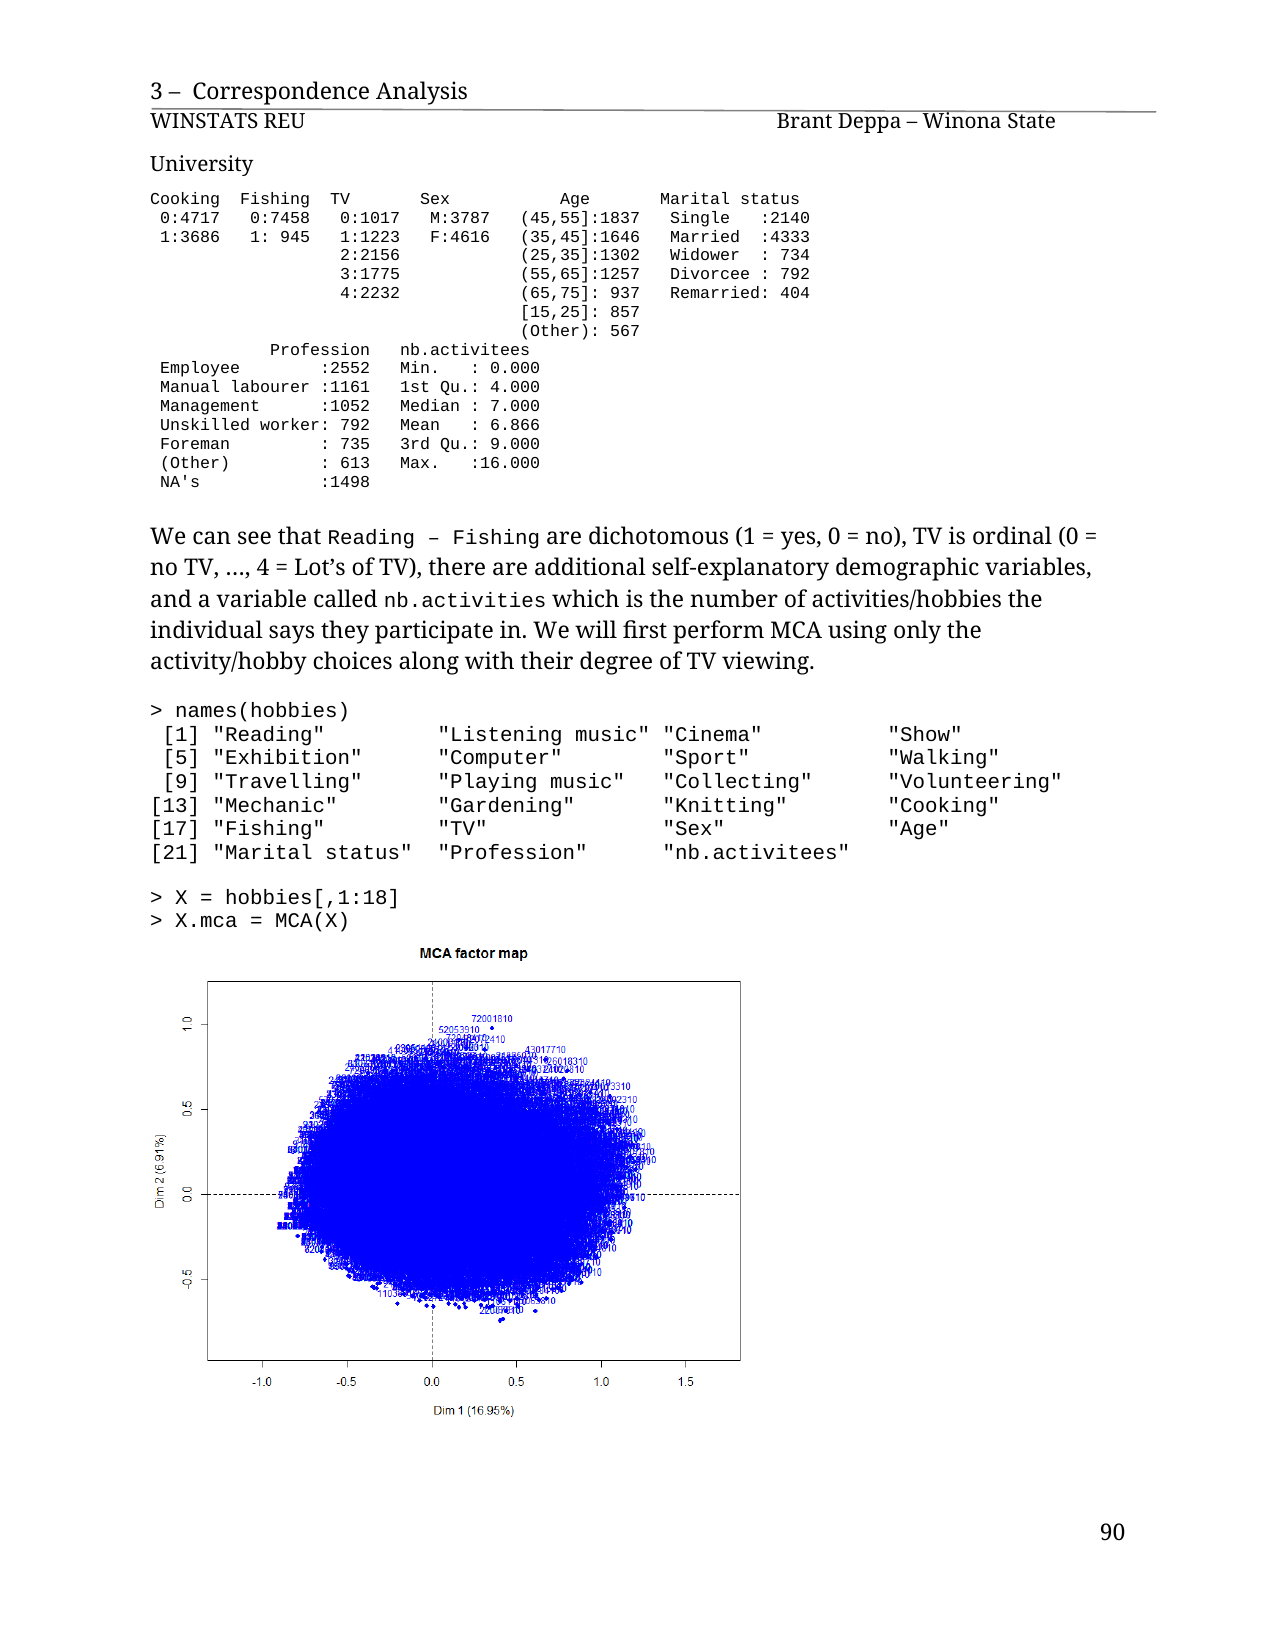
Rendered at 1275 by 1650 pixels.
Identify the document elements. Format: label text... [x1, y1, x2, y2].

text Cooking Fishing TV Sex Age Marital status [150, 190, 1125, 209]
text [1] "Reading" "Listening music" "Cinema" "Show" [150, 724, 1125, 747]
text [17] "Fishing" "TV" "Sex" "Age" [150, 818, 1125, 842]
text [21] "Marital status" "Profession" "nb.activitees" [150, 842, 1125, 866]
text > names(hobbies) [150, 700, 1125, 724]
text 1:3686 1: 945 1:1223 F:4616 (35,45]:1646 Married :4333 [150, 228, 1125, 247]
text NA's :1498 [150, 473, 1125, 520]
text 0:4717 0:7458 0:1017 M:3787 (45,55]:1837 Single :2140 [150, 209, 1125, 228]
text (Other): 567 [150, 322, 1125, 341]
text [13] "Mechanic" "Gardening" "Knitting" "Cooking" [150, 794, 1125, 818]
text 3:1775 (55,65]:1257 Divorcee : 792 [150, 266, 1125, 285]
text 4:2232 (65,75]: 937 Remarried: 404 [150, 285, 1125, 303]
text Profession nb.activitees [150, 341, 1125, 360]
picture [150, 934, 746, 1423]
text (Other) : 613 Max. :16.000 [150, 454, 1125, 473]
text Foreman : 735 3rd Qu.: 9.000 [150, 436, 1125, 454]
text [15,25]: 857 [150, 303, 1125, 322]
text Management :1052 Median : 7.000 [150, 398, 1125, 417]
text Unskilled worker: 792 Mean : 6.866 [150, 417, 1125, 436]
text We can see that Reading – Fishing are dichotomous (1 = yes, 0 = no), TV is ordinal (0 = no TV, …, 4 = Lot’s of TV), there are additional self-explanatory demographic variables, and a variable called nb.activities which is the number of activities/hobbies the individual says they participate in. We will first perform MCA using only the activity/hobby choices along with their degree of TV viewing. [150, 520, 1125, 676]
text > X.mca = MCA(X) [150, 910, 1125, 934]
text Manual labourer :1161 1st Qu.: 4.000 [150, 379, 1125, 398]
text [5] "Exhibition" "Computer" "Sport" "Walking" [150, 747, 1125, 771]
text > X = hobbies[,1:18] [150, 887, 1125, 910]
text 2:2156 (25,35]:1302 Widower : 734 [150, 247, 1125, 266]
text Employee :2552 Min. : 0.000 [150, 360, 1125, 379]
text [9] "Travelling" "Playing music" "Collecting" "Volunteering" [150, 771, 1125, 794]
